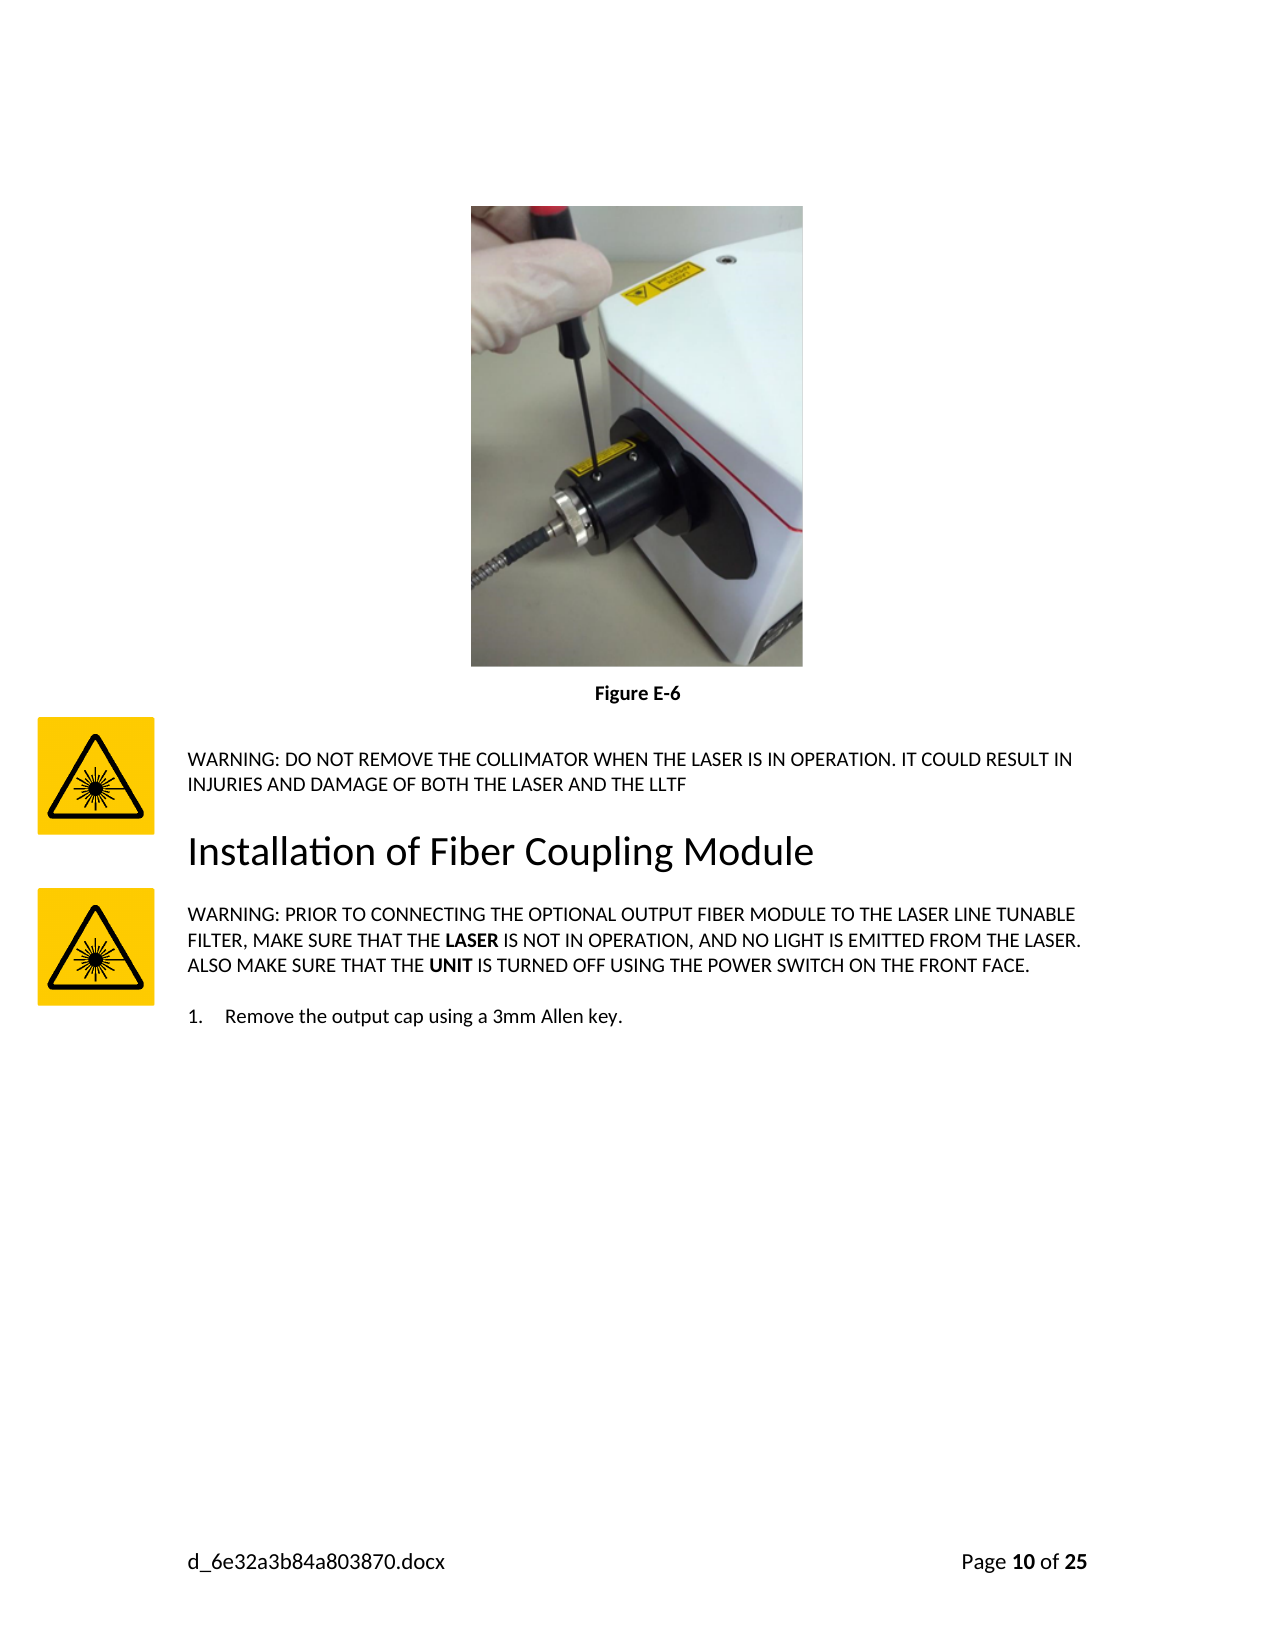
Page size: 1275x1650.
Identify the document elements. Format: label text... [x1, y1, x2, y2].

text WARNING: PRIOR TO CONNECTING THE OPTIONAL OUTPUT FIBER MODULE TO THE LASER LINE TUNABLE FILTER, MAKE SURE THAT THE LASER IS NOT IN OPERATION, AND NO LIGHT IS EMITTED FROM THE LASER. ALSO MAKE SURE THAT THE UNIT IS TURNED OFF USING THE POWER SWITCH ON THE FRONT FACE. [187, 902, 1087, 978]
subtitle Installation of Fiber Coupling Module [187, 825, 1087, 876]
text WARNING: DO NOT REMOVE THE COLLIMATOR WHEN THE LASER IS IN OPERATION. IT COULD RESULT IN INJURIES AND DAMAGE OF BOTH THE LASER AND THE LLTF [187, 746, 1087, 797]
picture [471, 206, 804, 668]
list Remove the output cap using a 3mm Allen key. [187, 1003, 1087, 1029]
picture [37, 717, 155, 835]
text Figure E-6 [187, 680, 1087, 705]
picture [37, 888, 155, 1006]
